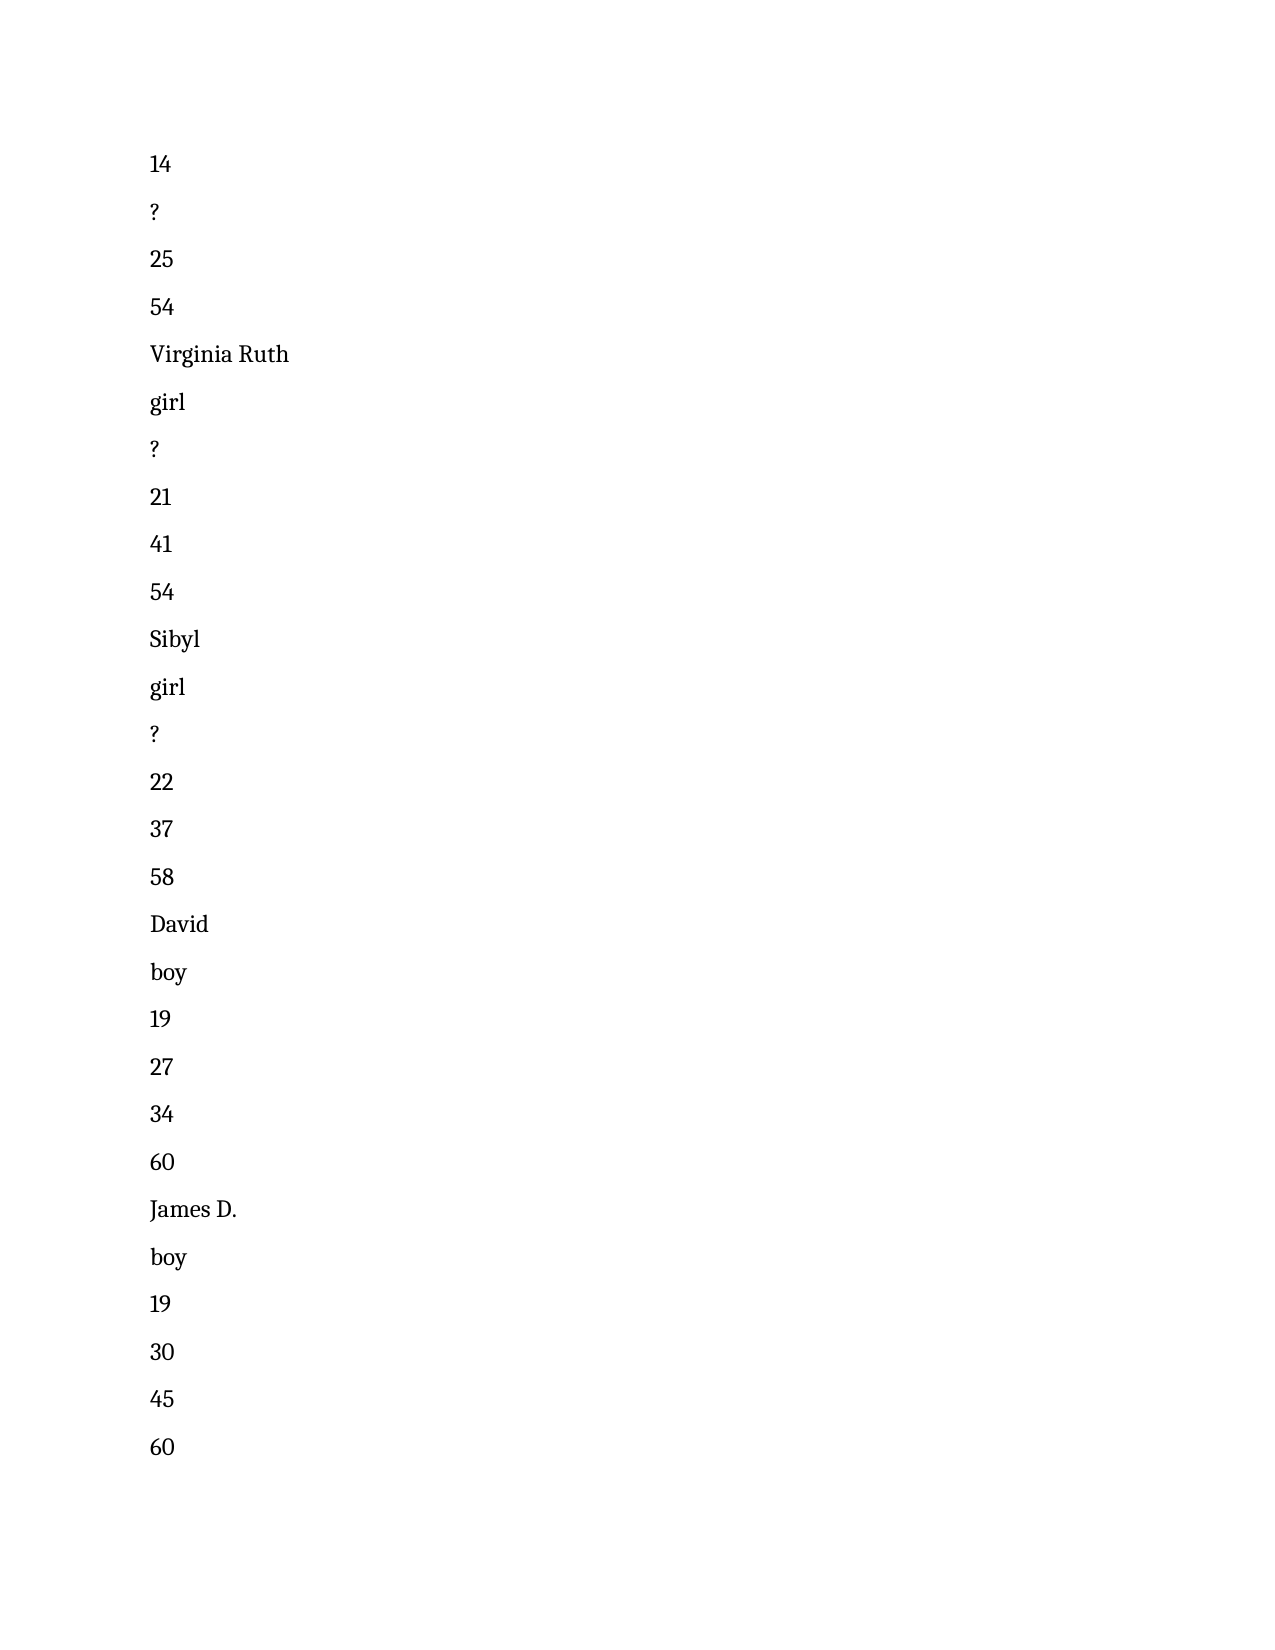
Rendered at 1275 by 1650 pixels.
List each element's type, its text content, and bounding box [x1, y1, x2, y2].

text 60 [150, 1432, 1125, 1461]
text 37 [150, 815, 1125, 844]
text David [150, 910, 1125, 939]
text girl [150, 387, 1125, 416]
text boy [150, 1242, 1125, 1271]
text 30 [150, 1337, 1125, 1366]
text 27 [150, 1052, 1125, 1081]
text boy [150, 957, 1125, 986]
text girl [150, 672, 1125, 701]
text 41 [150, 530, 1125, 559]
text 14 [150, 150, 1125, 179]
text 54 [150, 577, 1125, 606]
text ? [150, 197, 1125, 226]
text 34 [150, 1100, 1125, 1129]
text 19 [150, 1290, 1125, 1319]
text 45 [150, 1385, 1125, 1414]
text 25 [150, 245, 1125, 274]
text 21 [150, 482, 1125, 511]
text 54 [150, 292, 1125, 321]
text ? [150, 720, 1125, 749]
text 19 [150, 1005, 1125, 1034]
text Sibyl [150, 625, 1125, 654]
text 60 [150, 1147, 1125, 1176]
text 58 [150, 862, 1125, 891]
text James D. [150, 1195, 1125, 1224]
text ? [150, 435, 1125, 464]
text Virginia Ruth [150, 340, 1125, 369]
text 22 [150, 767, 1125, 796]
